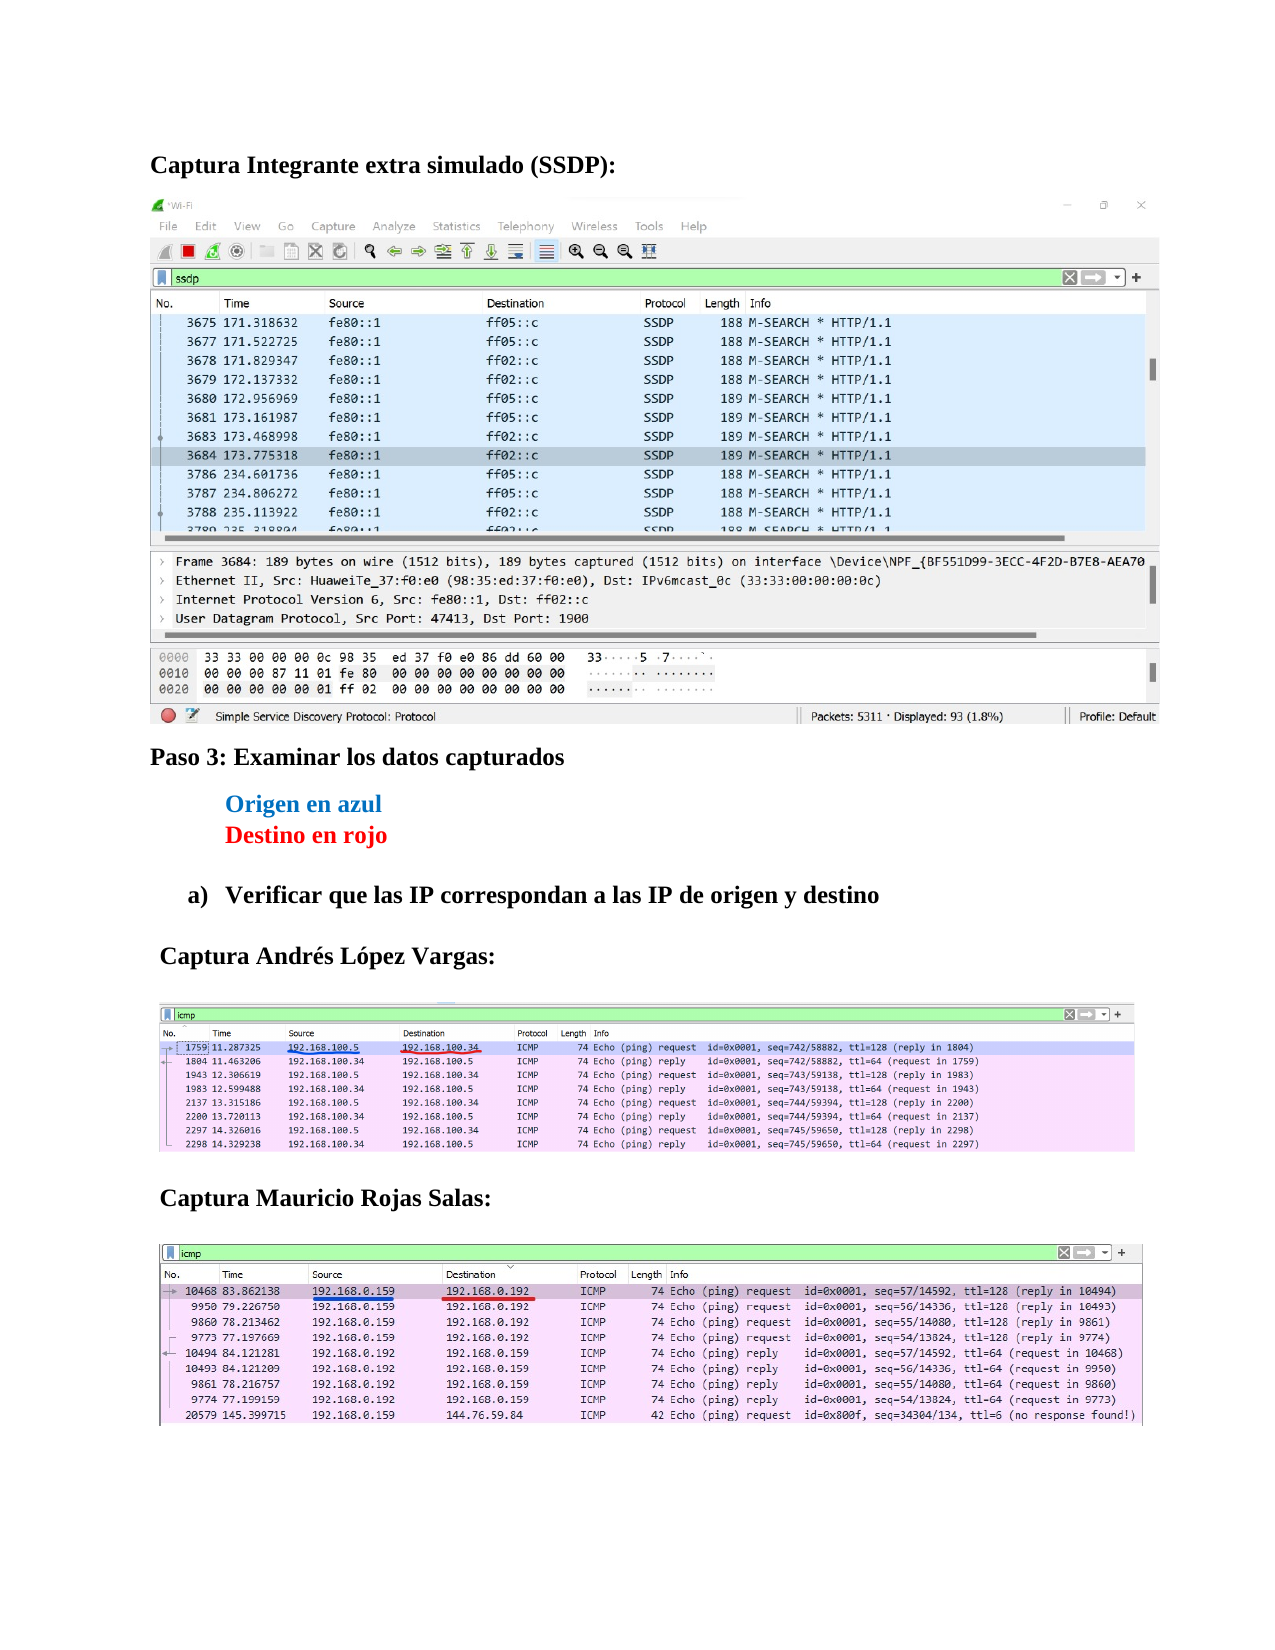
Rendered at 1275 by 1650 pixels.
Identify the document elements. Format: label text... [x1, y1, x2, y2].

text Captura Integrante extra simulado (SSDP): [150, 150, 1125, 179]
list Captura Andrés López Vargas: [159, 941, 1125, 970]
picture [159, 1002, 1135, 1152]
list Destino en rojo [225, 820, 1125, 848]
list Verificar que las IP correspondan a las IP de origen y destino [187, 881, 1125, 909]
list Captura Mauricio Rojas Salas: [159, 1183, 1125, 1212]
picture [150, 197, 1160, 724]
text Paso 3: Examinar los datos capturados [150, 742, 1125, 771]
list Origen en azul [225, 789, 1125, 818]
picture [159, 1244, 1143, 1426]
